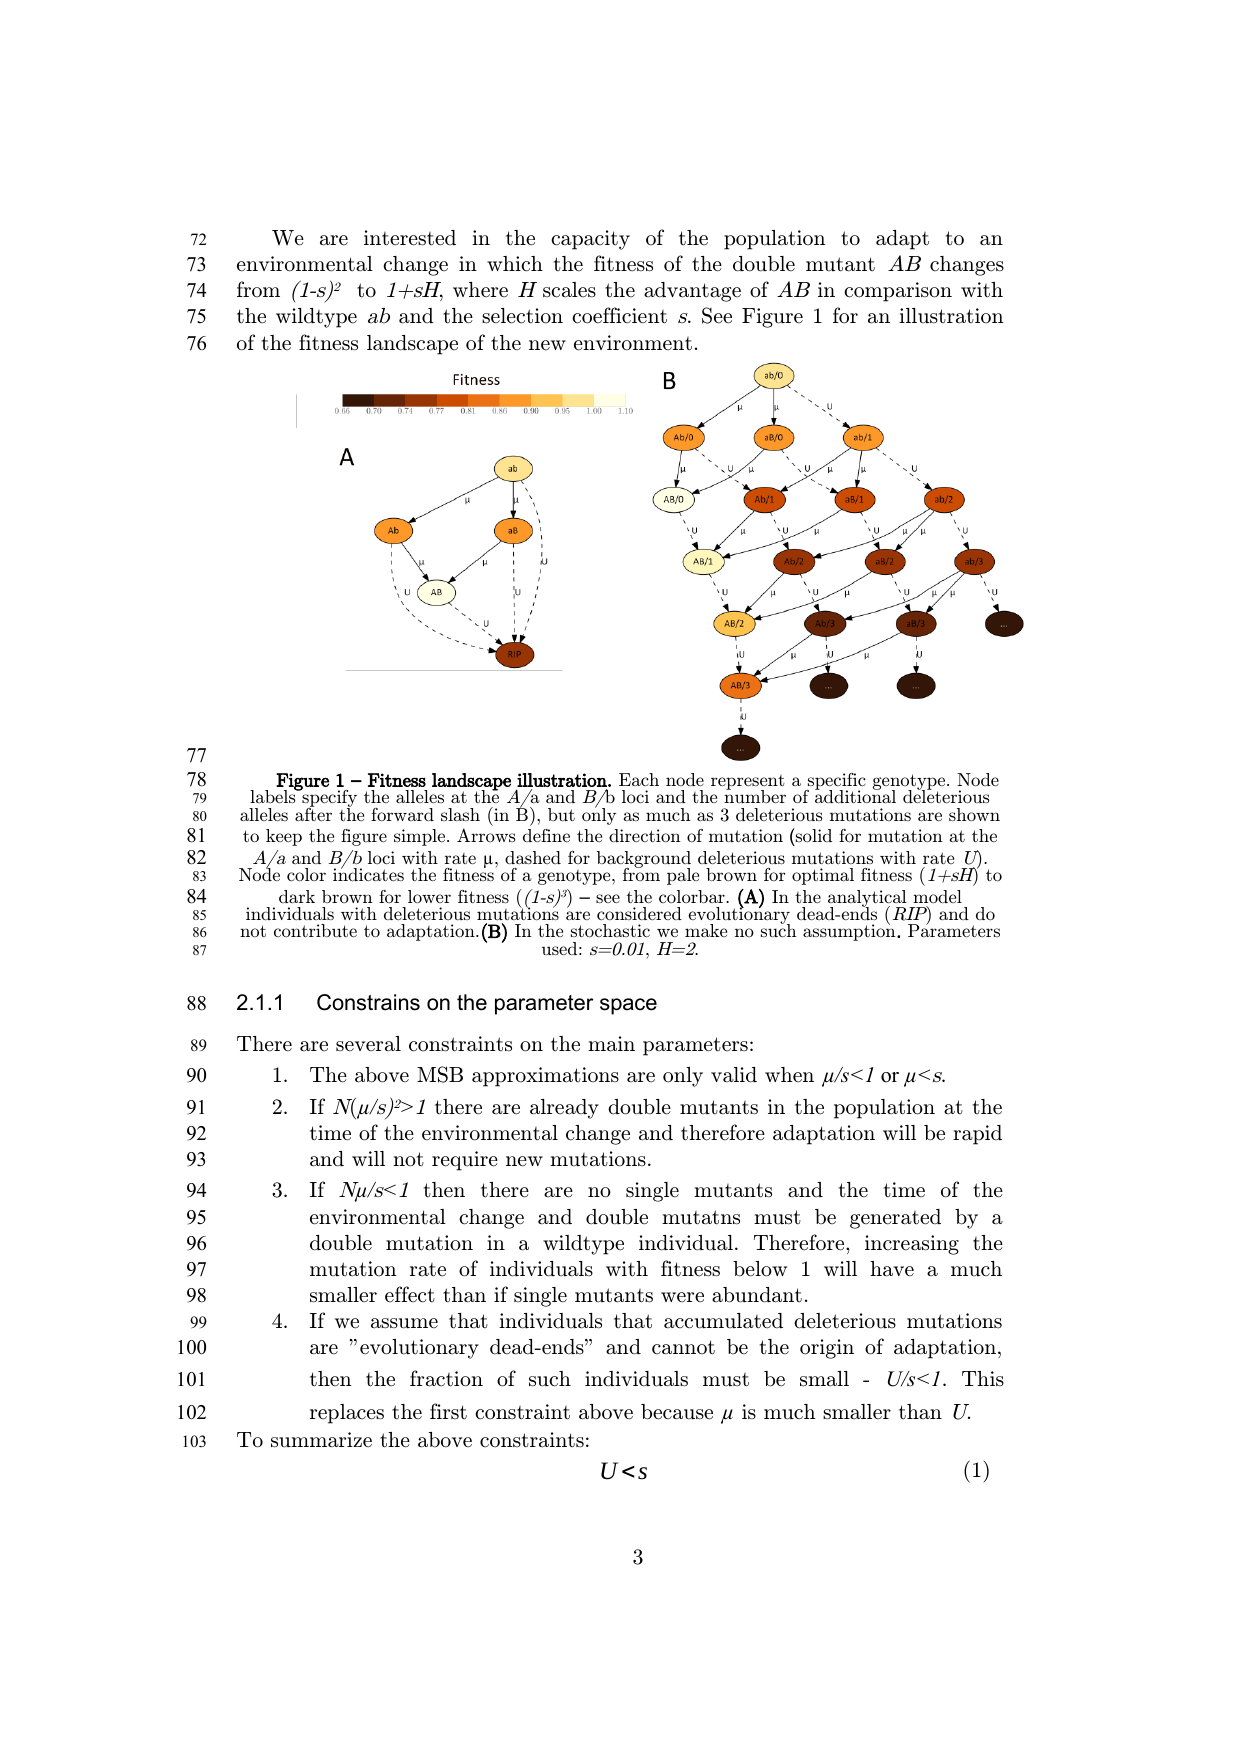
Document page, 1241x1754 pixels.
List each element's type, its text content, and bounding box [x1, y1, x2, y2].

table_header [260, 1458, 951, 1493]
list If Nµ/s<1 then there are no single mutants and the time of the environmental change and double mutatns must be generated by a double mutation in a wildtype individual. Therefore, increasing the mutation rate of individuals with fitness below 1 will have a much smaller effect than if single mutants were abundant. [272, 1177, 1004, 1307]
subtitle Constrains on the parameter space [236, 990, 1004, 1016]
text There are several constraints on the main parameters: [236, 1036, 1004, 1056]
text We are interested in the capacity of the population to adapt to an environmental change in which the fitness of the double mutant AB changes from (1-s)2 to 1+sH, where H scales the advantage of AB in comparison with the wildtype ab and the selection coefficient s. See Figure 1 for an illustration of the fitness landscape of the new environment. [236, 230, 1004, 354]
table_header (1) [951, 1458, 1028, 1493]
list If we assume that individuals that accumulated deleterious mutations are "evolutionary dead-ends" and cannot be the origin of adaptation, then the fraction of such individuals must be small - U/s<1. This replaces the first constraint above because µ is much smaller than U. [272, 1313, 1004, 1424]
text To summarize the above constraints: [236, 1432, 1004, 1452]
text Figure 1 – Fitness landscape illustration. Each node represent a specific genotype. Node labels specify the alleles at the A/a and B/b loci and the number of additional deleterious alleles after the forward slash (in B), but only as much as 3 deleterious mutations are shown to keep the figure simple. Arrows define the direction of mutation (solid for mutation at the A/a and B/b loci with rate µ, dashed for background deleterious mutations with rate U). Node color indicates the fitness of a genotype, from pale brown for optimal fitness (1+sH) to dark brown for lower fitness ((1-s)3) – see the colorbar. (A) In the analytical model individuals with deleterious mutations are considered evolutionary dead-ends (RIP) and do not contribute to adaptation.(B) In the stochastic we make no such assumption. Parameters used: s=0.01, H=2. [236, 769, 1004, 959]
picture [271, 360, 1039, 763]
list If N(µ/s)2>1 there are already double mutants in the population at the time of the environmental change and therefore adaptation will be rapid and will not require new mutations. [272, 1094, 1004, 1172]
list The above MSB approximations are only valid when µ/s<1 or µ<s. [272, 1062, 1004, 1087]
